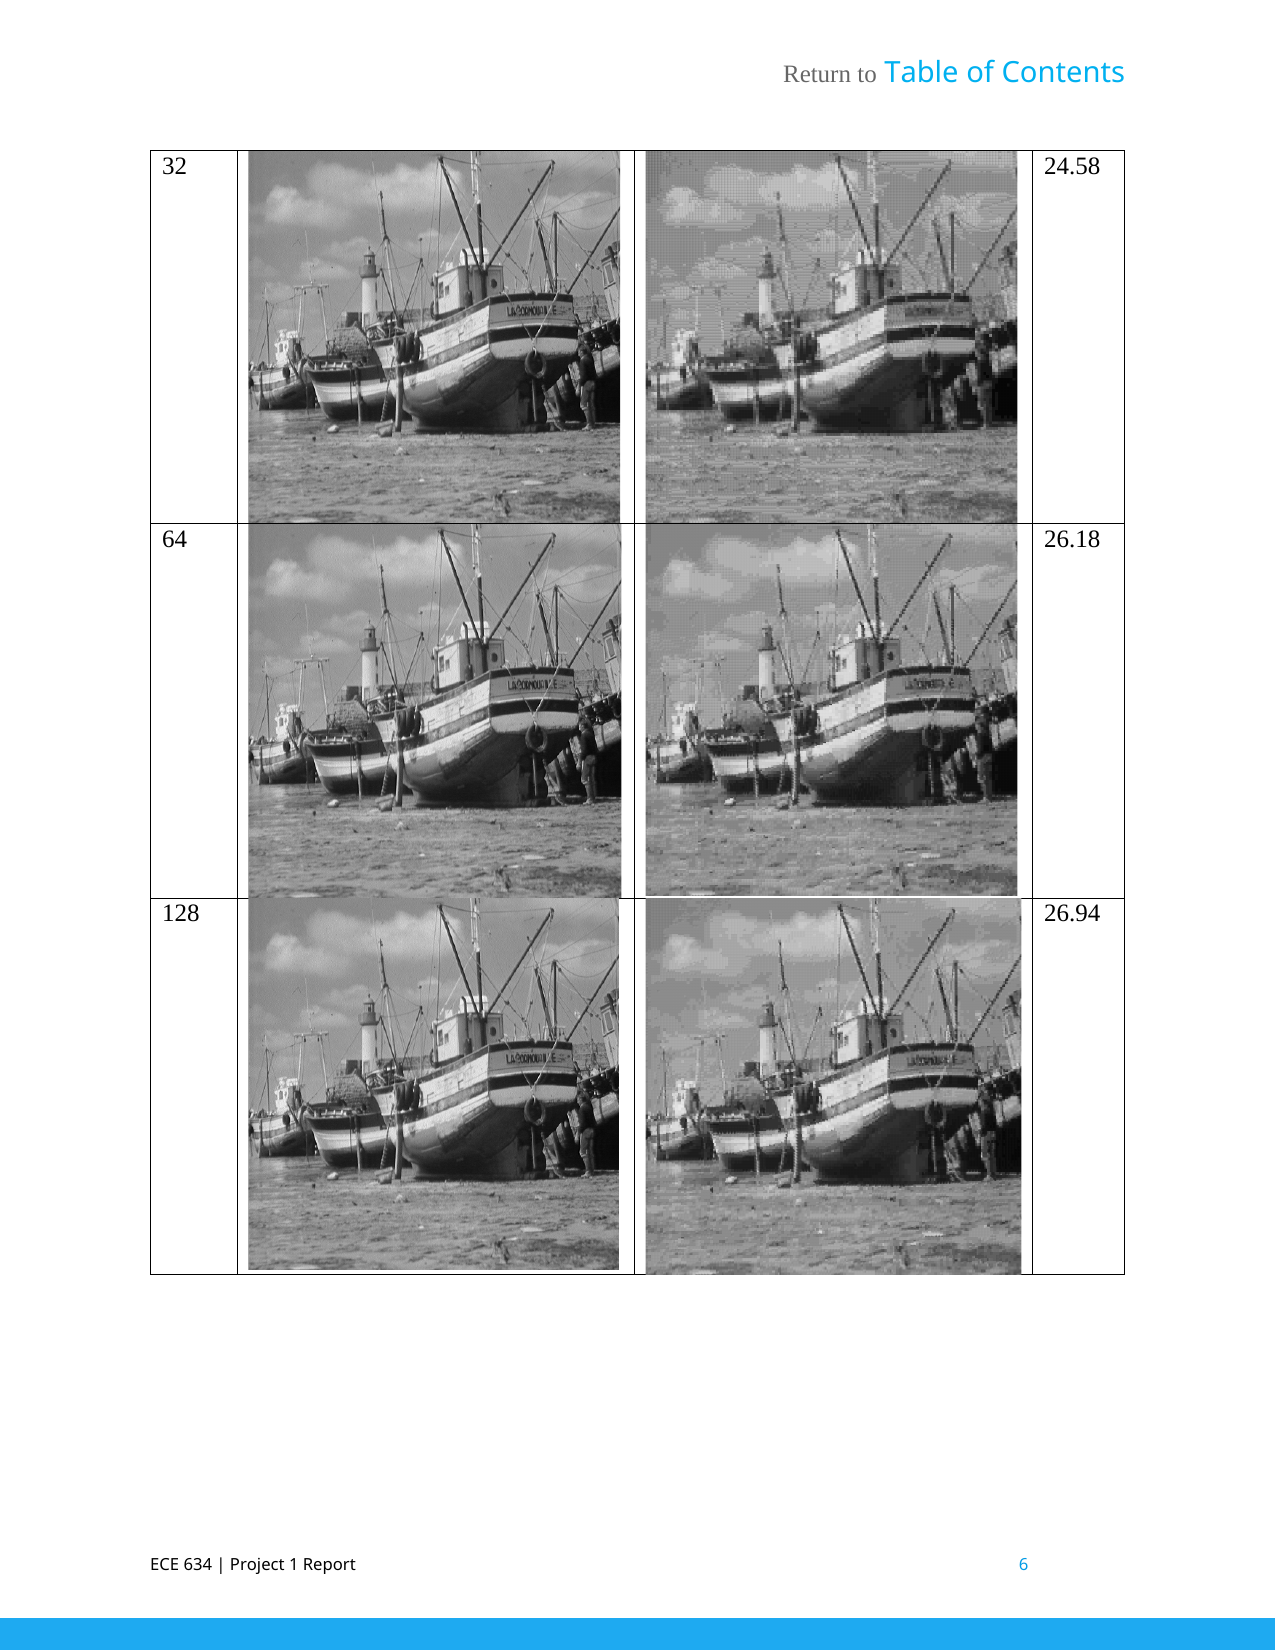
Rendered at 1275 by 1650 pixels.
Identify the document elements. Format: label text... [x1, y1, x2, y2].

table_cell [238, 899, 634, 1274]
table_cell [238, 524, 248, 897]
picture [0, 1618, 1275, 1650]
table_cell 128 [151, 899, 237, 1274]
picture [645, 524, 1018, 896]
picture [645, 898, 1022, 1275]
picture [248, 151, 621, 523]
table_cell [1018, 151, 1032, 523]
table_cell [1022, 899, 1032, 1274]
table_cell [621, 151, 634, 523]
table_cell 26.18 [1033, 524, 1124, 897]
table_cell 24.58 [1033, 151, 1124, 523]
table_cell 26.94 [1033, 899, 1124, 1274]
table_cell 64 [151, 524, 237, 897]
table_cell [635, 151, 645, 523]
table_cell [238, 151, 248, 523]
picture [248, 524, 622, 1270]
picture [645, 151, 1018, 523]
table_cell [635, 524, 1032, 897]
table_cell 32 [151, 151, 237, 523]
table_cell [622, 524, 634, 897]
table_cell [635, 899, 645, 1274]
